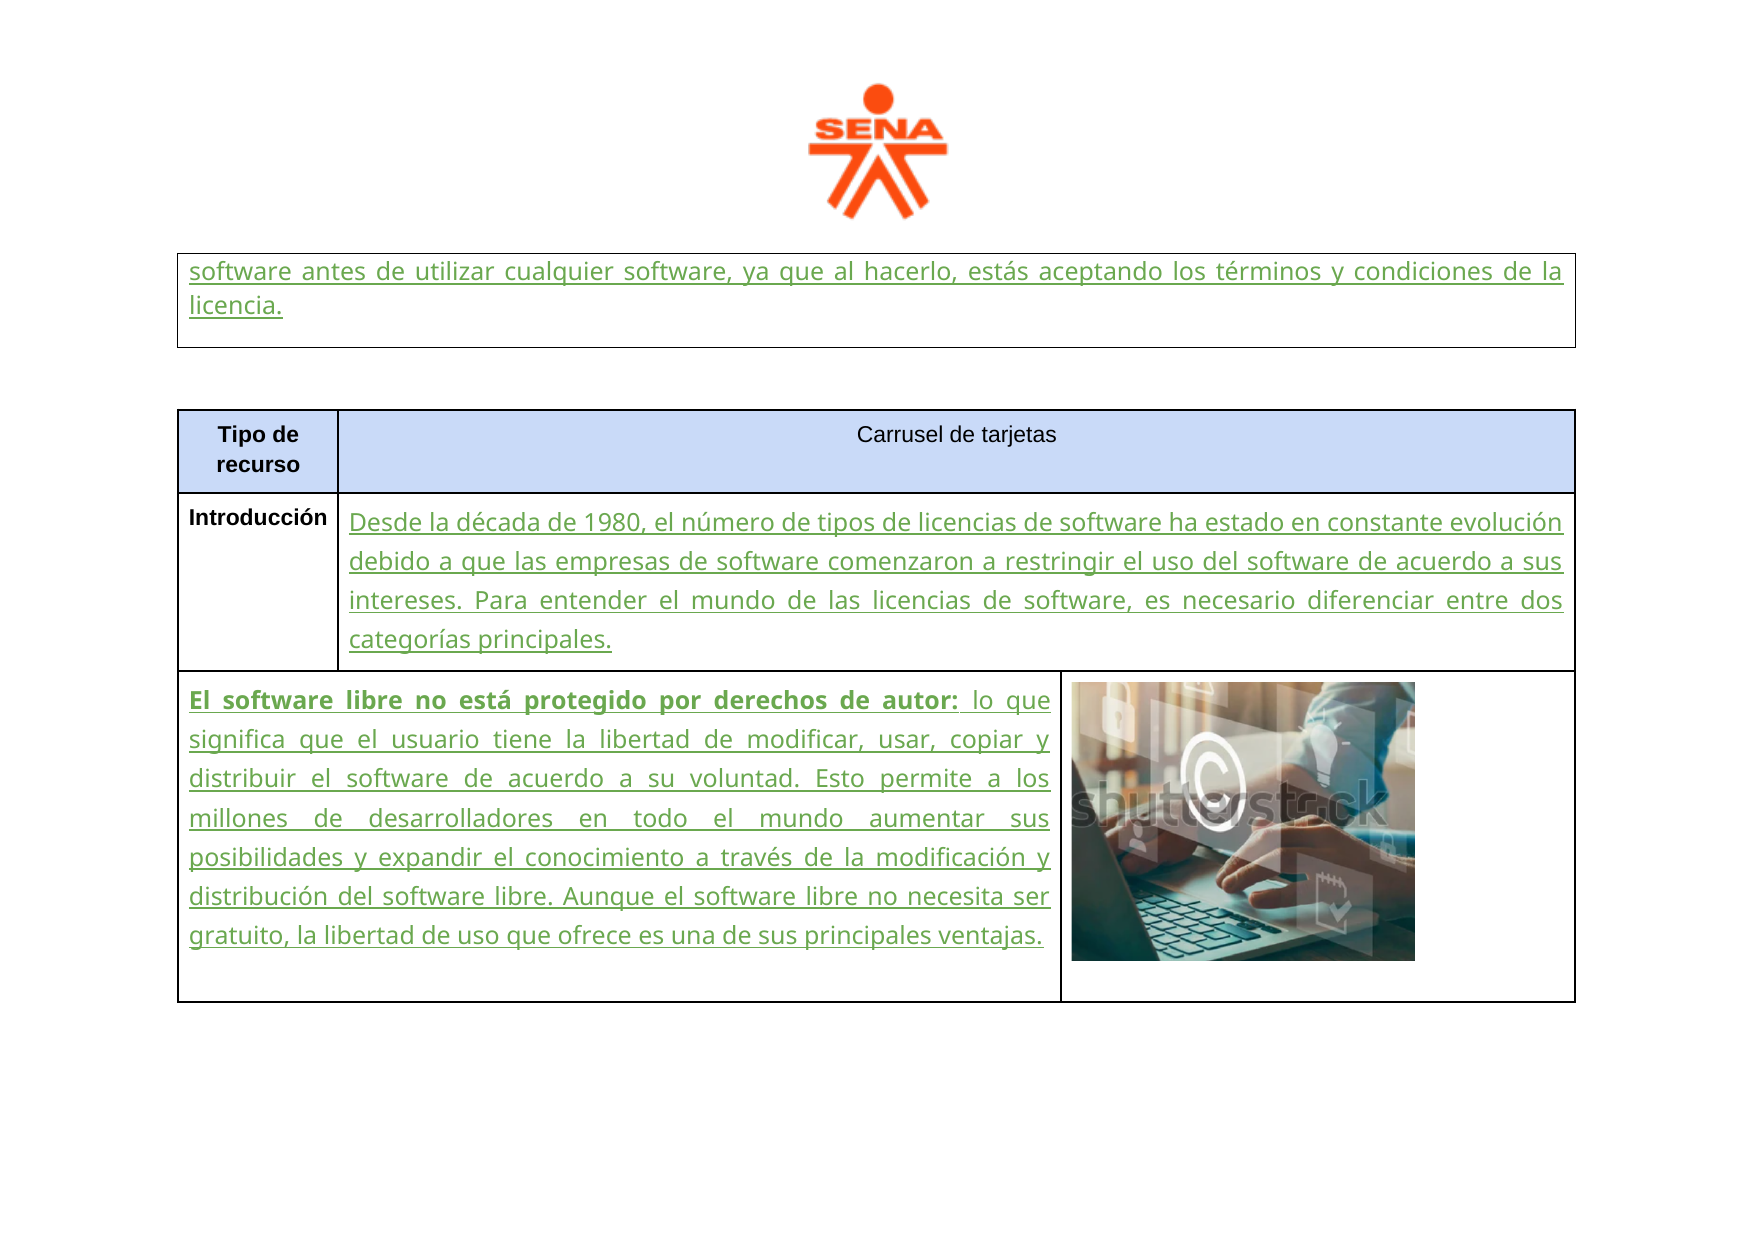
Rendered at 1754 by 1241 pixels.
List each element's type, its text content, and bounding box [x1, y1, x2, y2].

picture [796, 75, 958, 227]
table_cell Desde la década de 1980, el número de tipos de licencias de software ha estado en constante evolución debido a que las empresas de software comenzaron a restringir el uso del software de acuerdo a sus intereses. Para entender el mundo de las licencias de software, es necesario diferenciar entre dos categorías principales. [339, 494, 1574, 670]
table_header Tipo de recurso [179, 411, 337, 492]
table_cell Introducción [179, 494, 337, 670]
table_cell El software libre no está protegido por derechos de autor: lo que significa que el usuario tiene la libertad de modificar, usar, copiar y distribuir el software de acuerdo a su voluntad. Esto permite a los millones de desarrolladores en todo el mundo aumentar sus posibilidades y expandir el conocimiento a través de la modificación y distribución del software libre. Aunque el software libre no necesita ser gratuito, la libertad de uso que ofrece es una de sus principales ventajas. [179, 672, 1060, 1001]
table_cell [1062, 672, 1574, 1001]
picture [1071, 682, 1415, 961]
table_header Carrusel de tarjetas [339, 411, 1574, 492]
